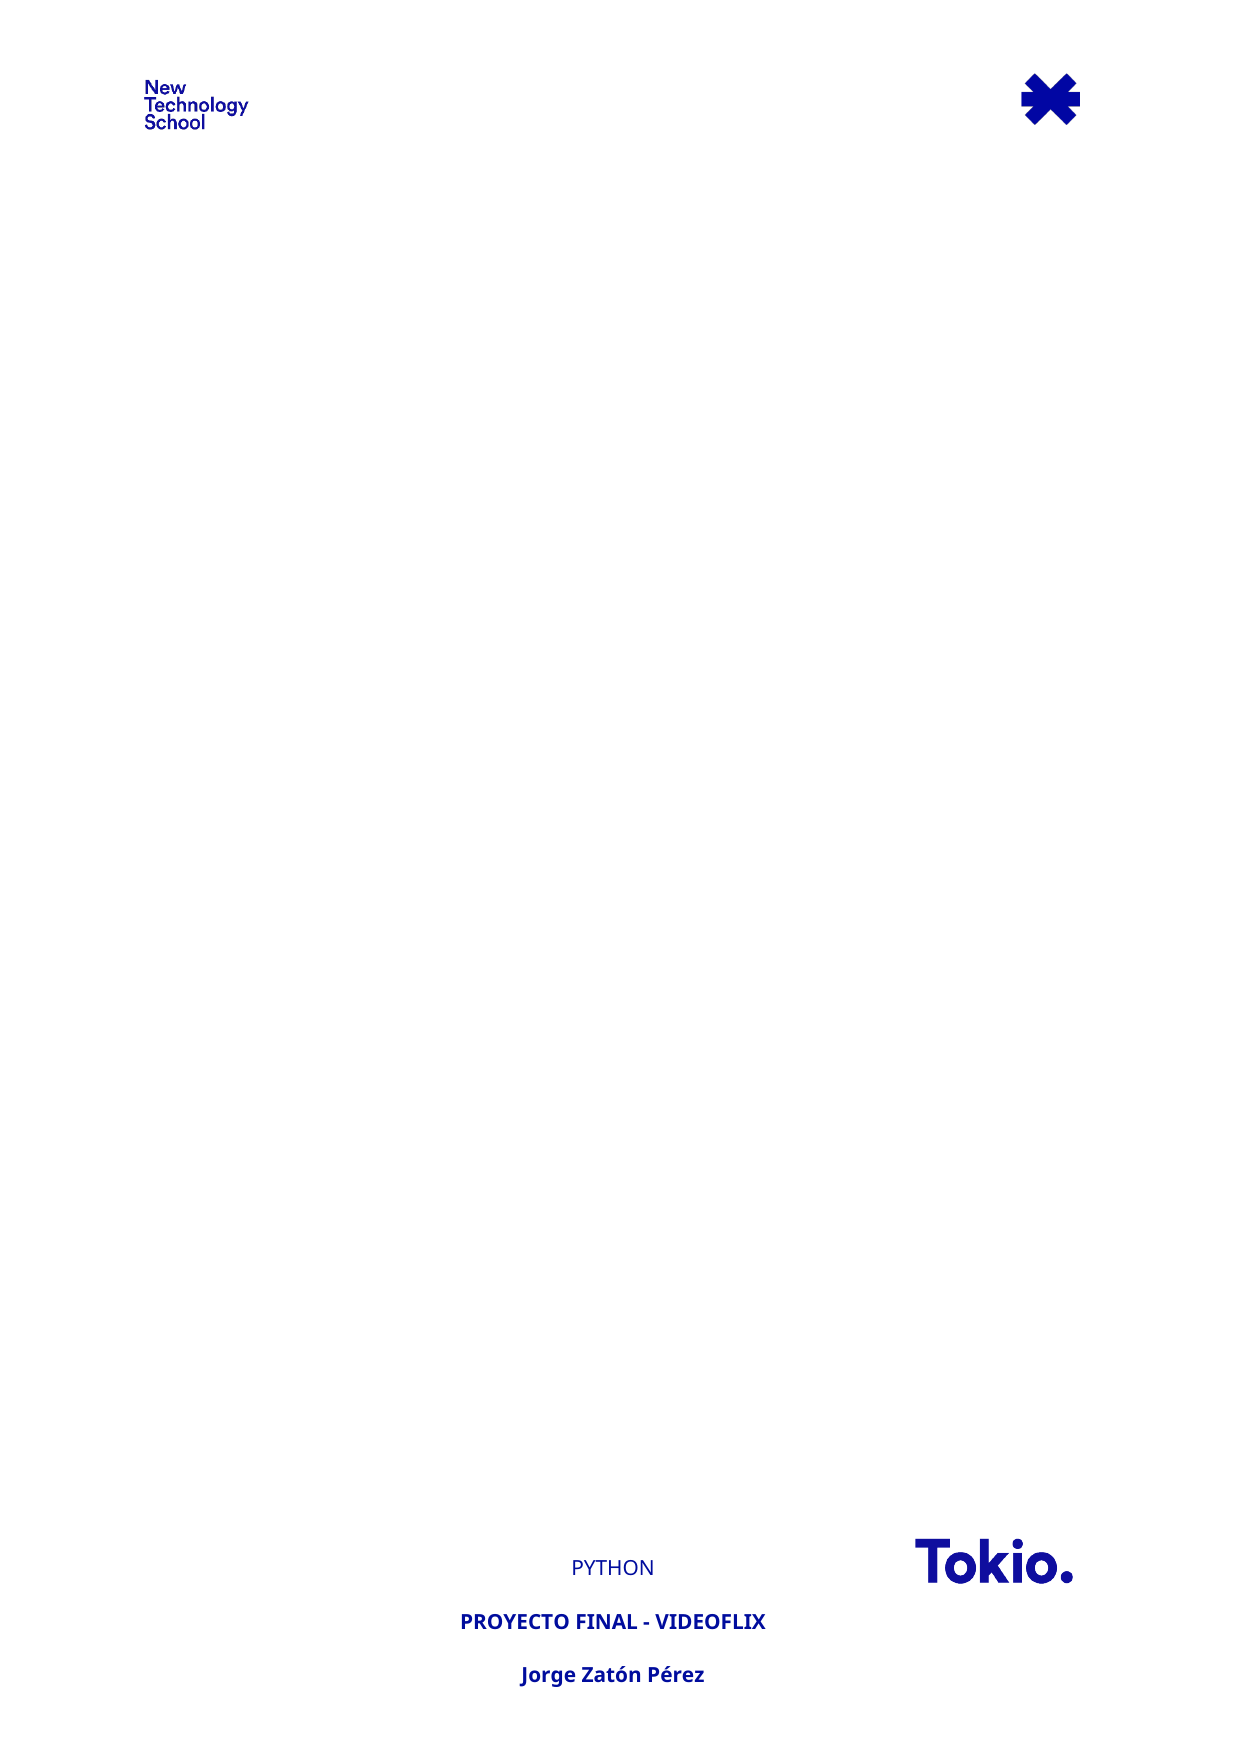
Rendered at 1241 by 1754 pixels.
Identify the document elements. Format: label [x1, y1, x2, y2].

picture [908, 1516, 1078, 1605]
picture [1022, 74, 1080, 125]
picture [139, 74, 253, 134]
